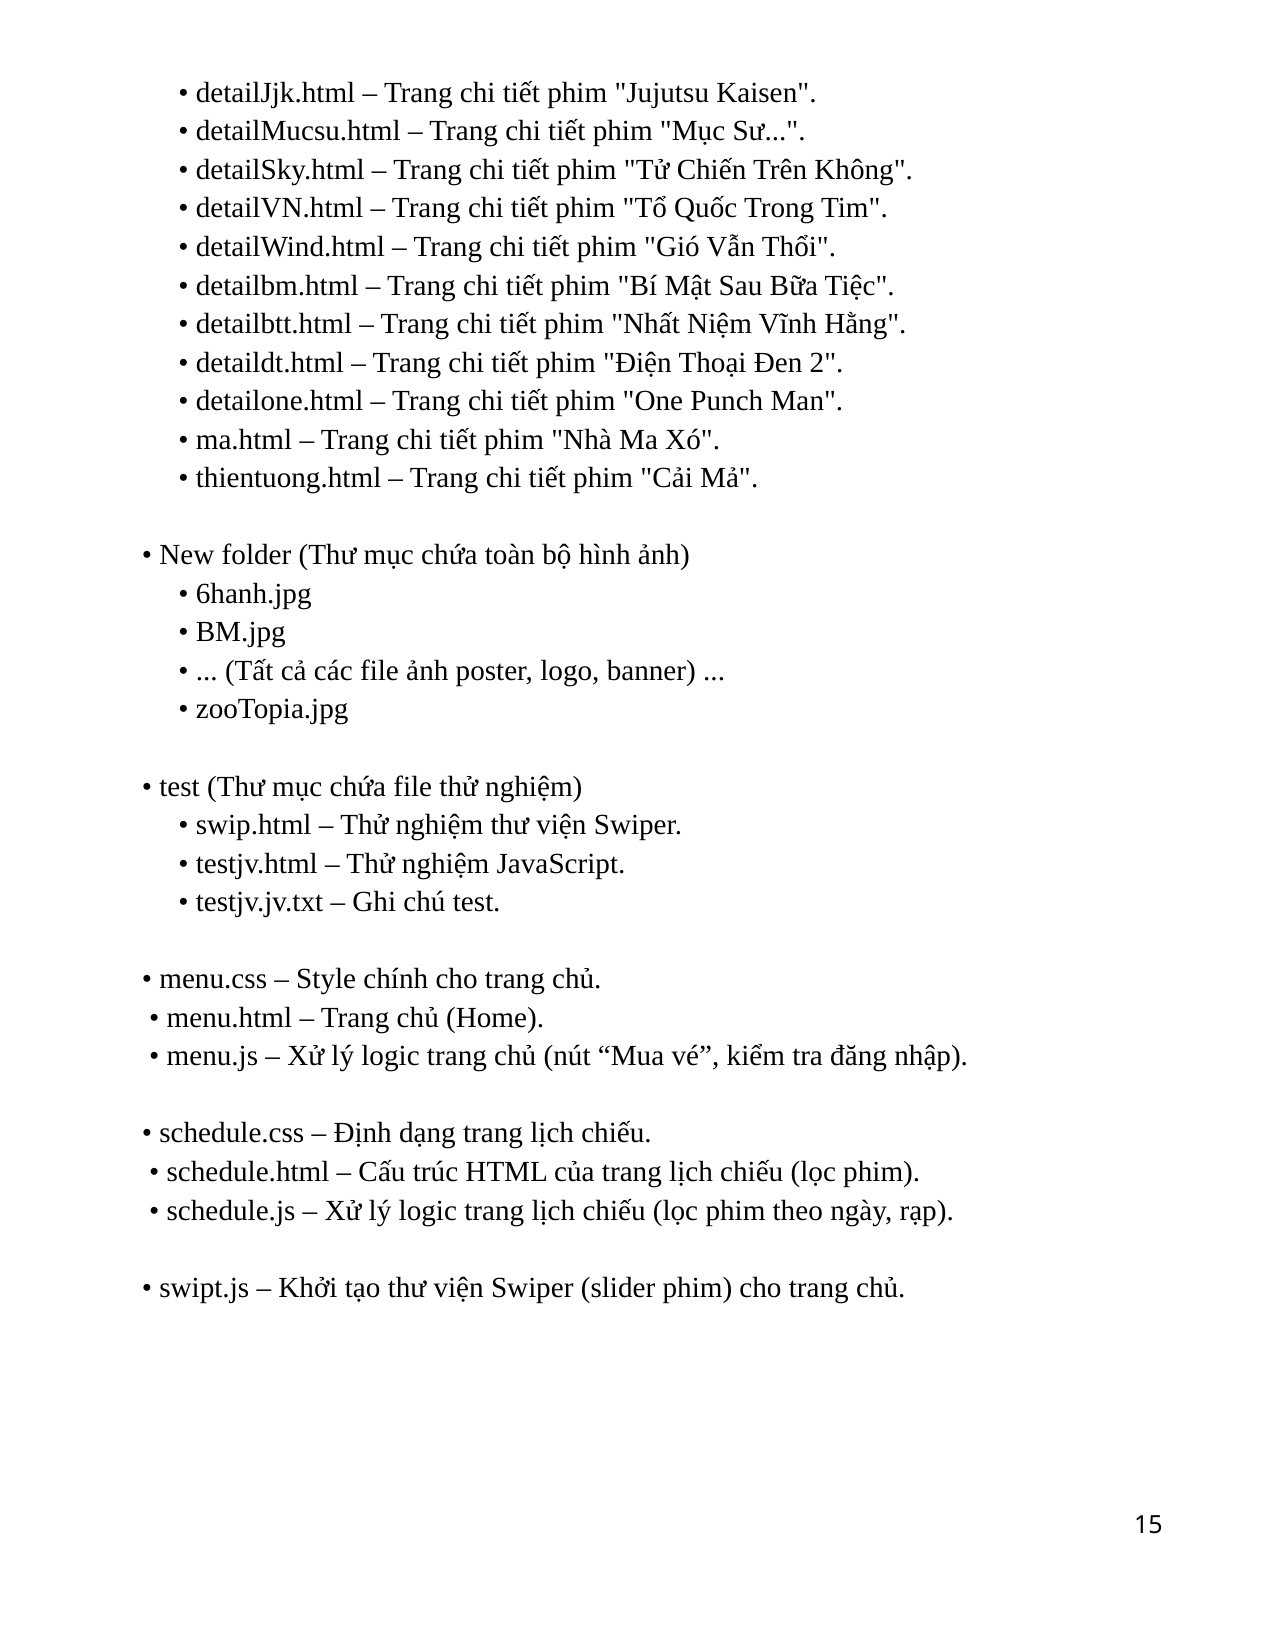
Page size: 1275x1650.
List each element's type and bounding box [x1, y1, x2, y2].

text [112, 75, 1162, 1373]
